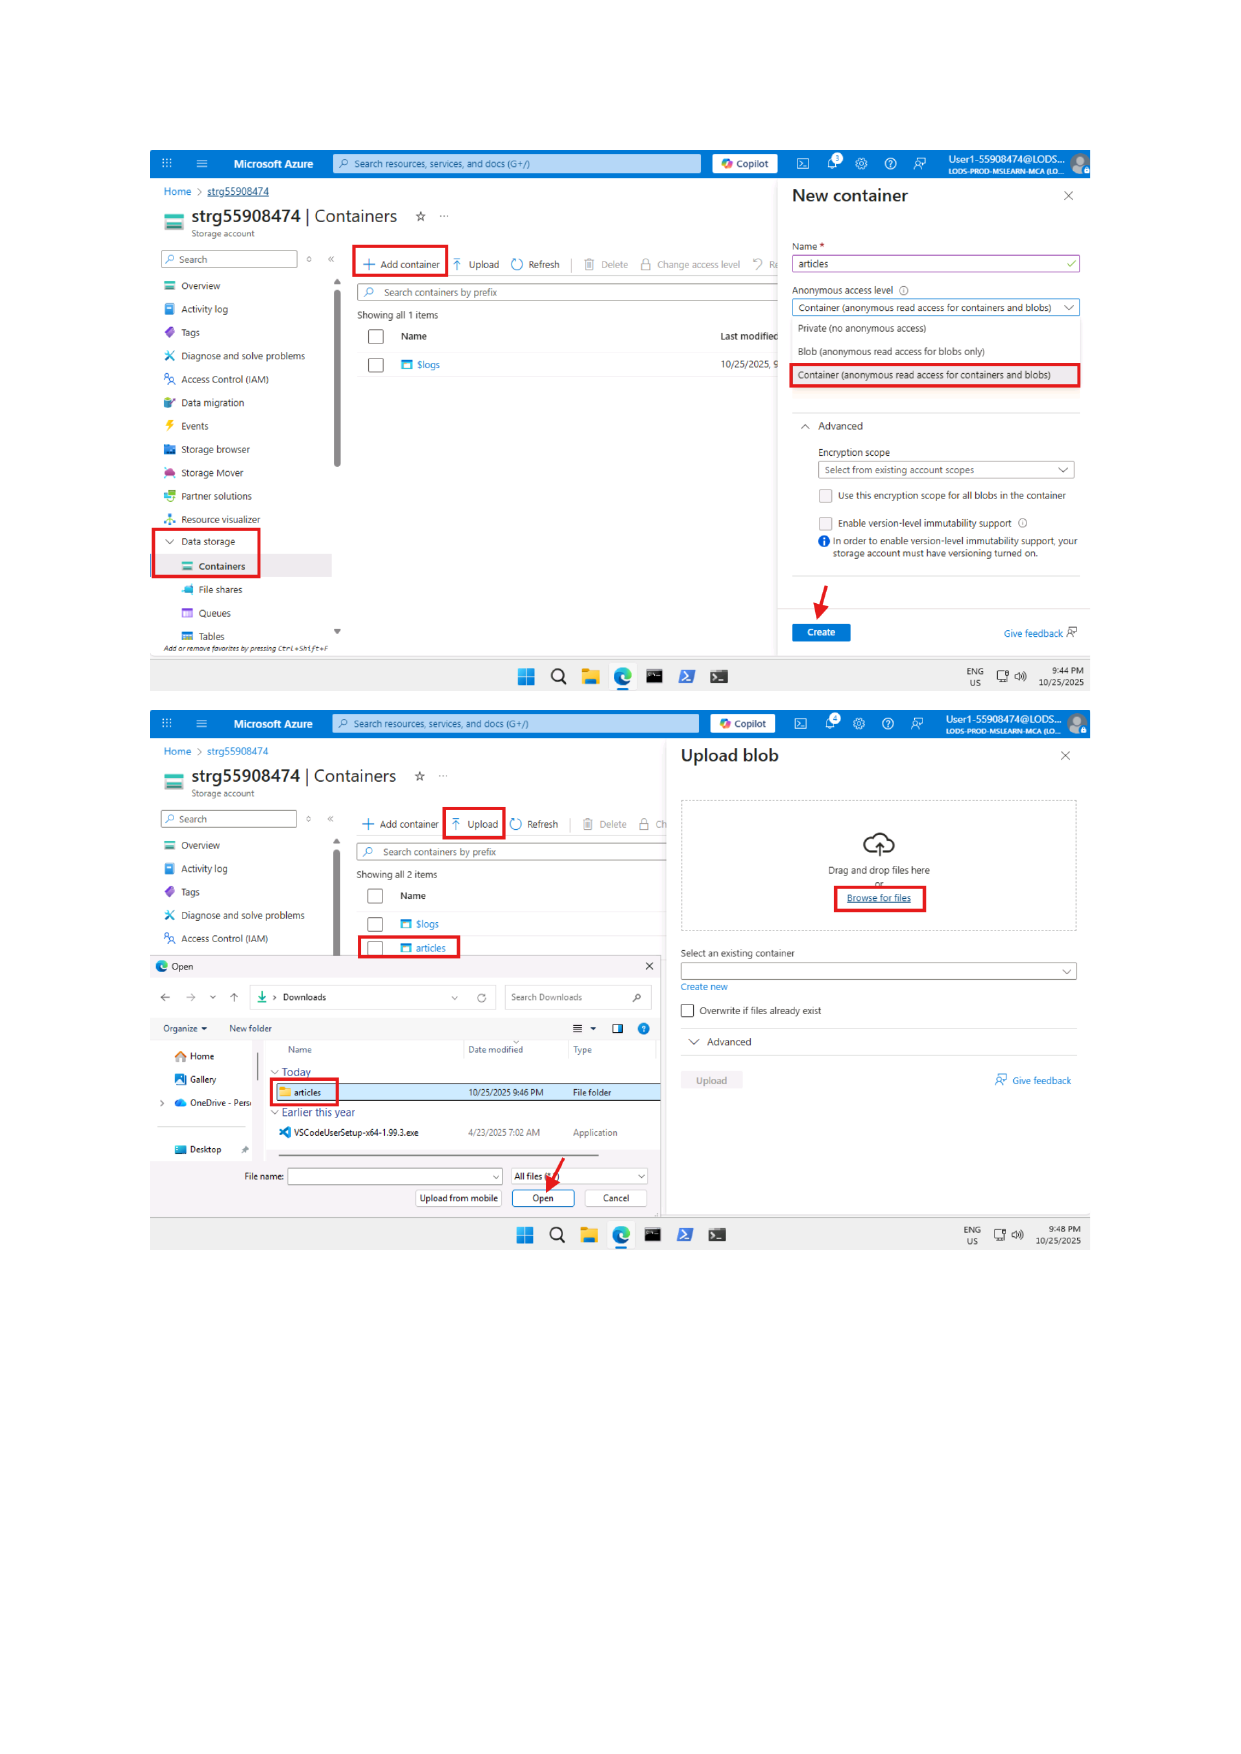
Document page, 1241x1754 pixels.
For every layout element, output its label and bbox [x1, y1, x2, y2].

picture [150, 150, 1091, 691]
picture [150, 710, 1091, 1250]
